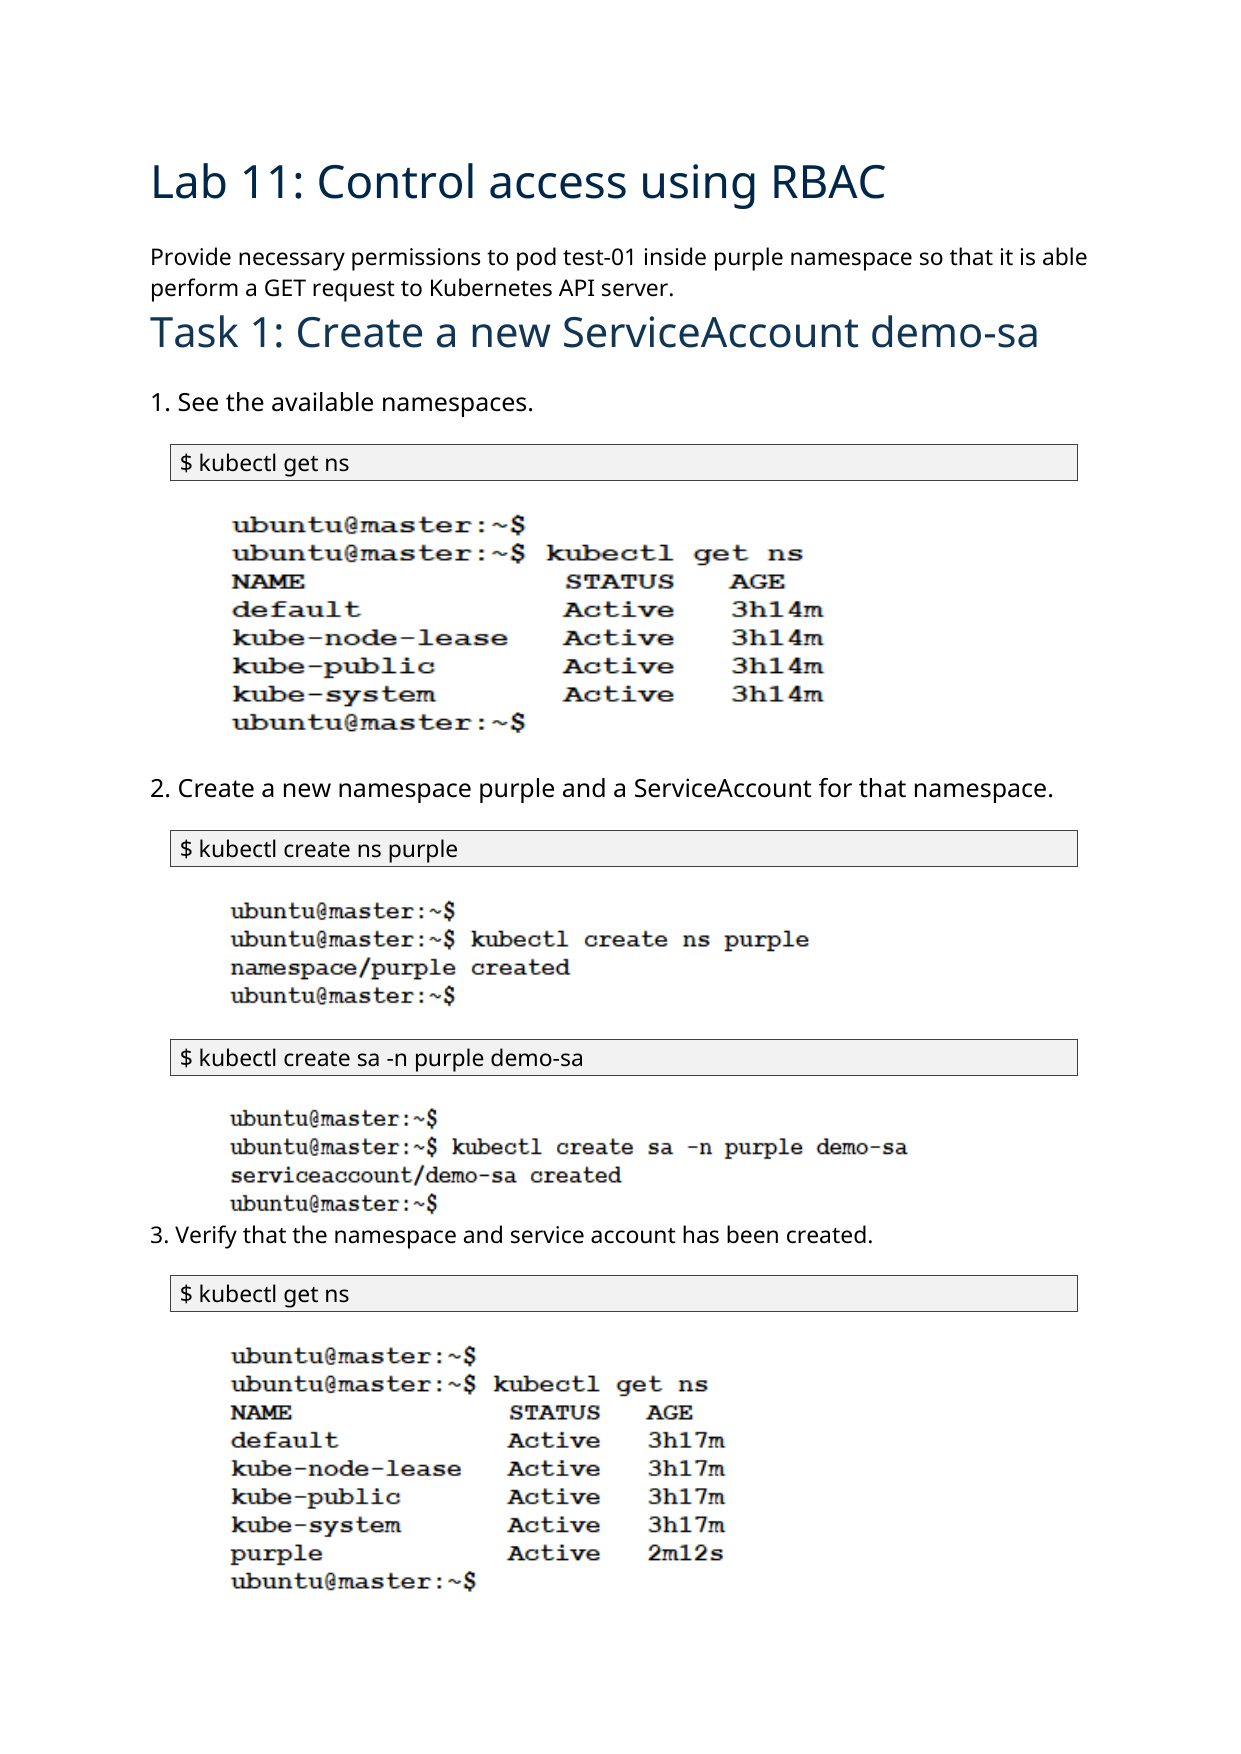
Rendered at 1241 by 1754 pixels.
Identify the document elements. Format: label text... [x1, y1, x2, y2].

picture [225, 509, 921, 741]
text Provide necessary permissions to pod test-01 inside purple namespace so that it is able perform a GET request to Kubernetes API server. [150, 240, 1090, 303]
subtitle Task 1: Create a new ServiceAccount demo-sa [150, 303, 1090, 360]
list Create a new namespace purple and a ServiceAccount for that namespace. [150, 771, 1090, 805]
picture [225, 895, 930, 1011]
text $ kubectl get ns [171, 445, 1077, 480]
picture [225, 1104, 930, 1219]
list See the available namespaces. [150, 385, 1090, 419]
text $ kubectl create sa -n purple demo-sa [171, 1040, 1077, 1075]
list Verify that the namespace and service account has been created. [150, 1218, 1090, 1250]
subtitle Lab 11: Control access using RBAC [150, 150, 1090, 212]
picture [225, 1340, 958, 1595]
text $ kubectl create ns purple [171, 831, 1077, 866]
text $ kubectl get ns [171, 1276, 1077, 1311]
